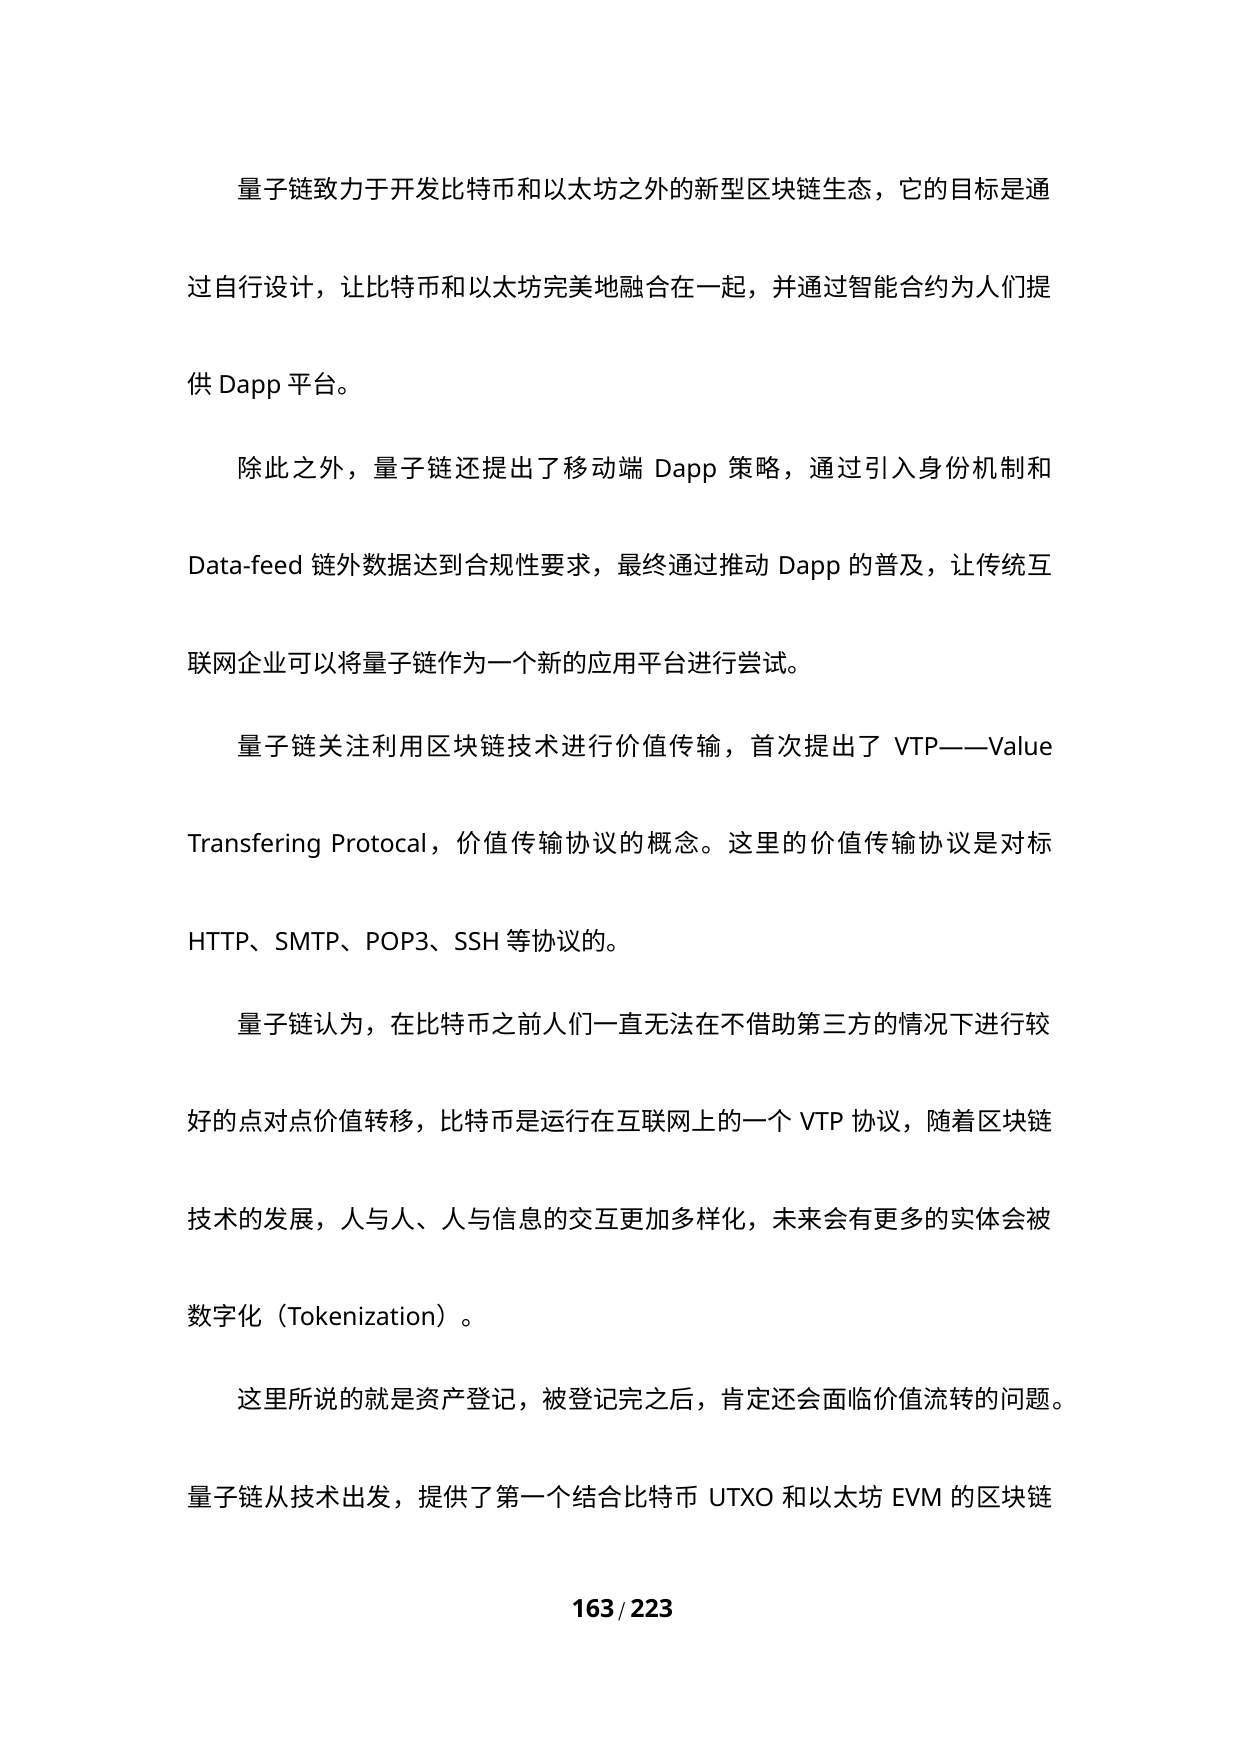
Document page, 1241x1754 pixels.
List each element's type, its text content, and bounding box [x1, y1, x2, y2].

text 量子链关注利用区块链技术进行价值传输，首次提出了 VTP——Value Transfering Protocal，价值传输协议的概念。这里的价值传输协议是对标 HTTP、SMTP、POP3、SSH 等协议的。 [187, 712, 1053, 972]
text 量子链认为，在比特币之前人们一直无法在不借助第三方的情况下进行较好的点对点价值转移，比特币是运行在互联网上的一个 VTP 协议，随着区块链技术的发展，人与人、人与信息的交互更加多样化，未来会有更多的实体会被数字化（Tokenization）。 [187, 990, 1053, 1347]
text 量子链致力于开发比特币和以太坊之外的新型区块链生态，它的目标是通过自行设计，让比特币和以太坊完美地融合在一起，并通过智能合约为人们提供 Dapp 平台。 [187, 156, 1053, 416]
text 除此之外，量子链还提出了移动端 Dapp 策略，通过引入身份机制和 Data-feed 链外数据达到合规性要求，最终通过推动 Dapp 的普及，让传统互联网企业可以将量子链作为一个新的应用平台进行尝试。 [187, 434, 1053, 694]
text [187, 1366, 1053, 1528]
